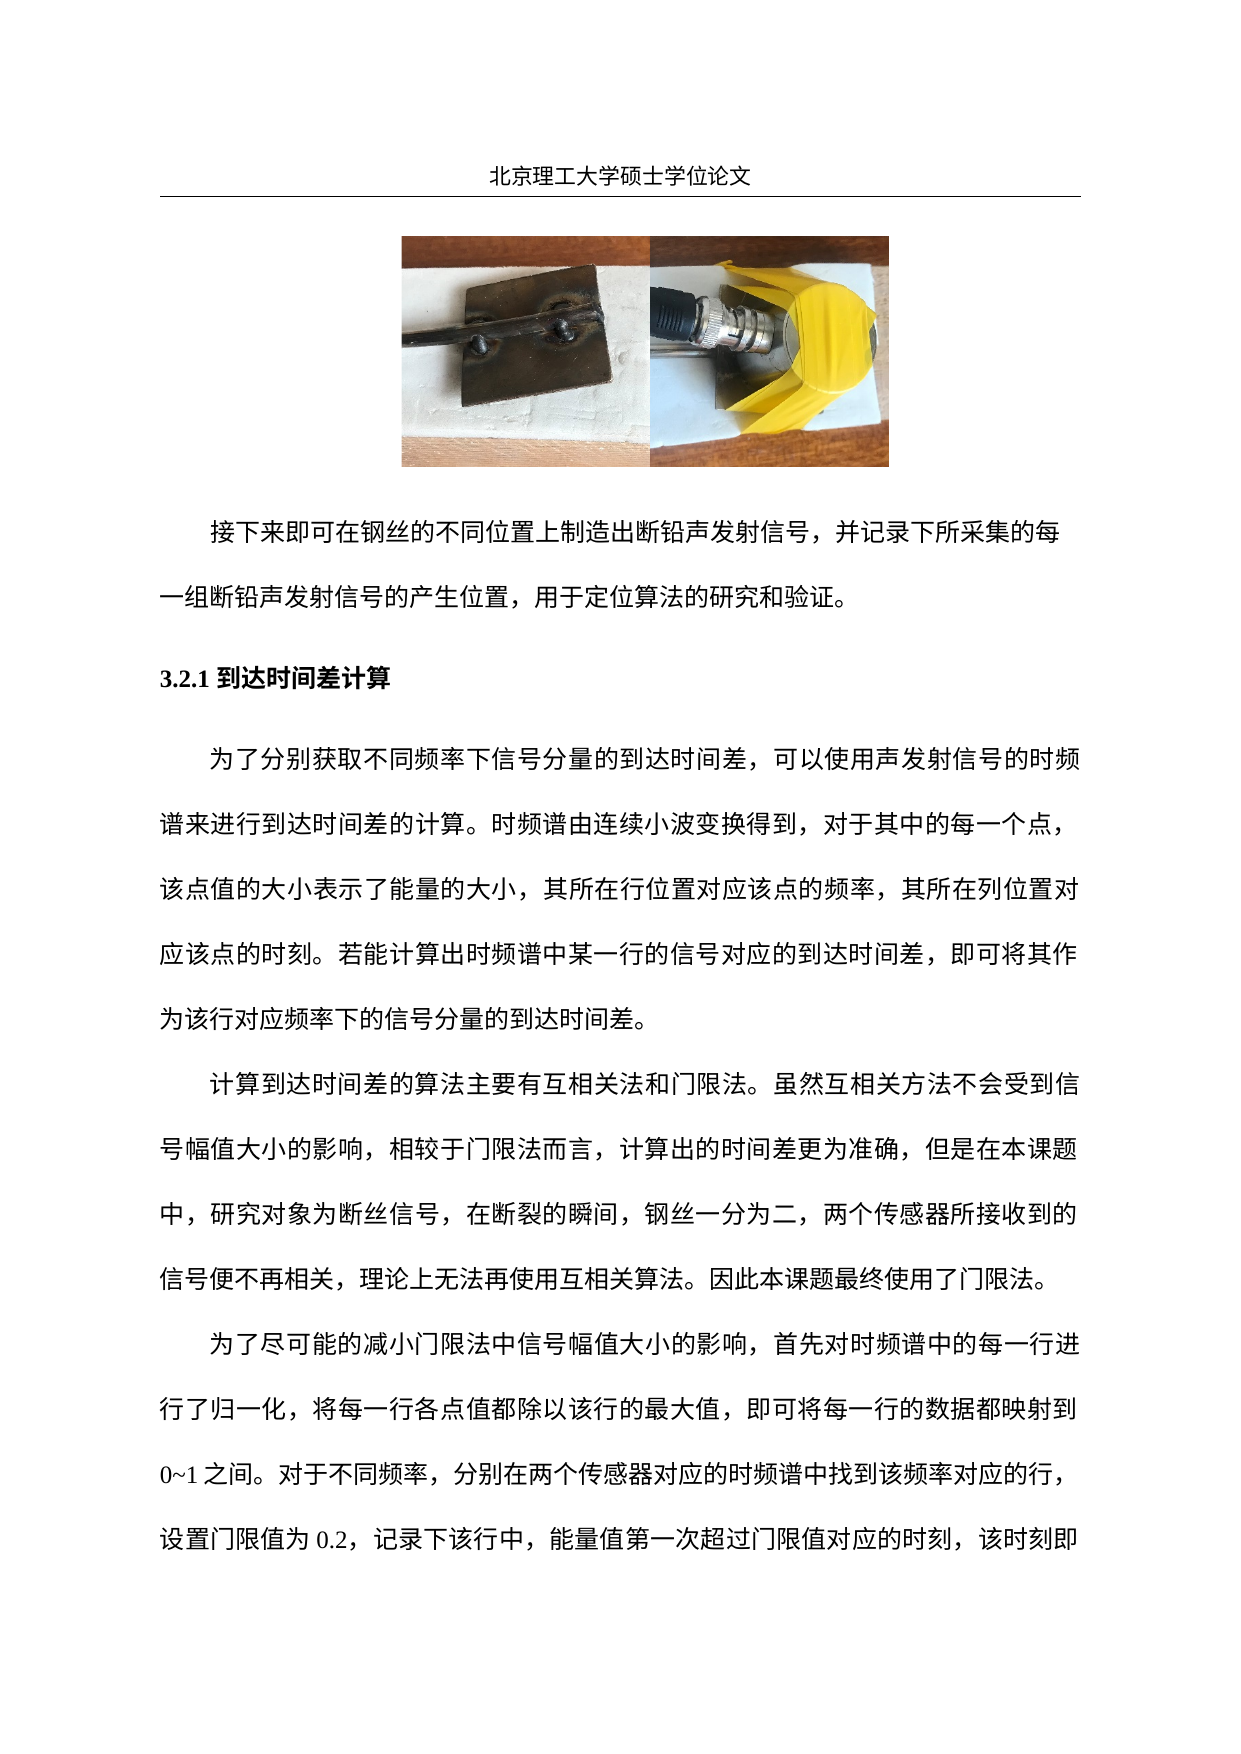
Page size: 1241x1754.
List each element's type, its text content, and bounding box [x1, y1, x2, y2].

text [159, 1311, 1081, 1571]
text 计算到达时间差的算法主要有互相关法和门限法。虽然互相关方法不会受到信号幅值大小的影响，相较于门限法而言，计算出的时间差更为准确，但是在本课题中，研究对象为断丝信号，在断裂的瞬间，钢丝一分为二，两个传感器所接收到的信号便不再相关，理论上无法再使用互相关算法。因此本课题最终使用了门限法。 [159, 1051, 1081, 1311]
text 为了分别获取不同频率下信号分量的到达时间差，可以使用声发射信号的时频谱来进行到达时间差的计算。时频谱由连续小波变换得到，对于其中的每一个点，该点值的大小表示了能量的大小，其所在行位置对应该点的频率，其所在列位置对应该点的时刻。若能计算出时频谱中某一行的信号对应的到达时间差，即可将其作为该行对应频率下的信号分量的到达时间差。 [159, 726, 1081, 1051]
text 接下来即可在钢丝的不同位置上制造出断铅声发射信号，并记录下所采集的每一组断铅声发射信号的产生位置，用于定位算法的研究和验证。 [159, 498, 1081, 628]
text 3.2.1 到达时间差计算 [159, 644, 1081, 709]
picture [401, 236, 889, 467]
